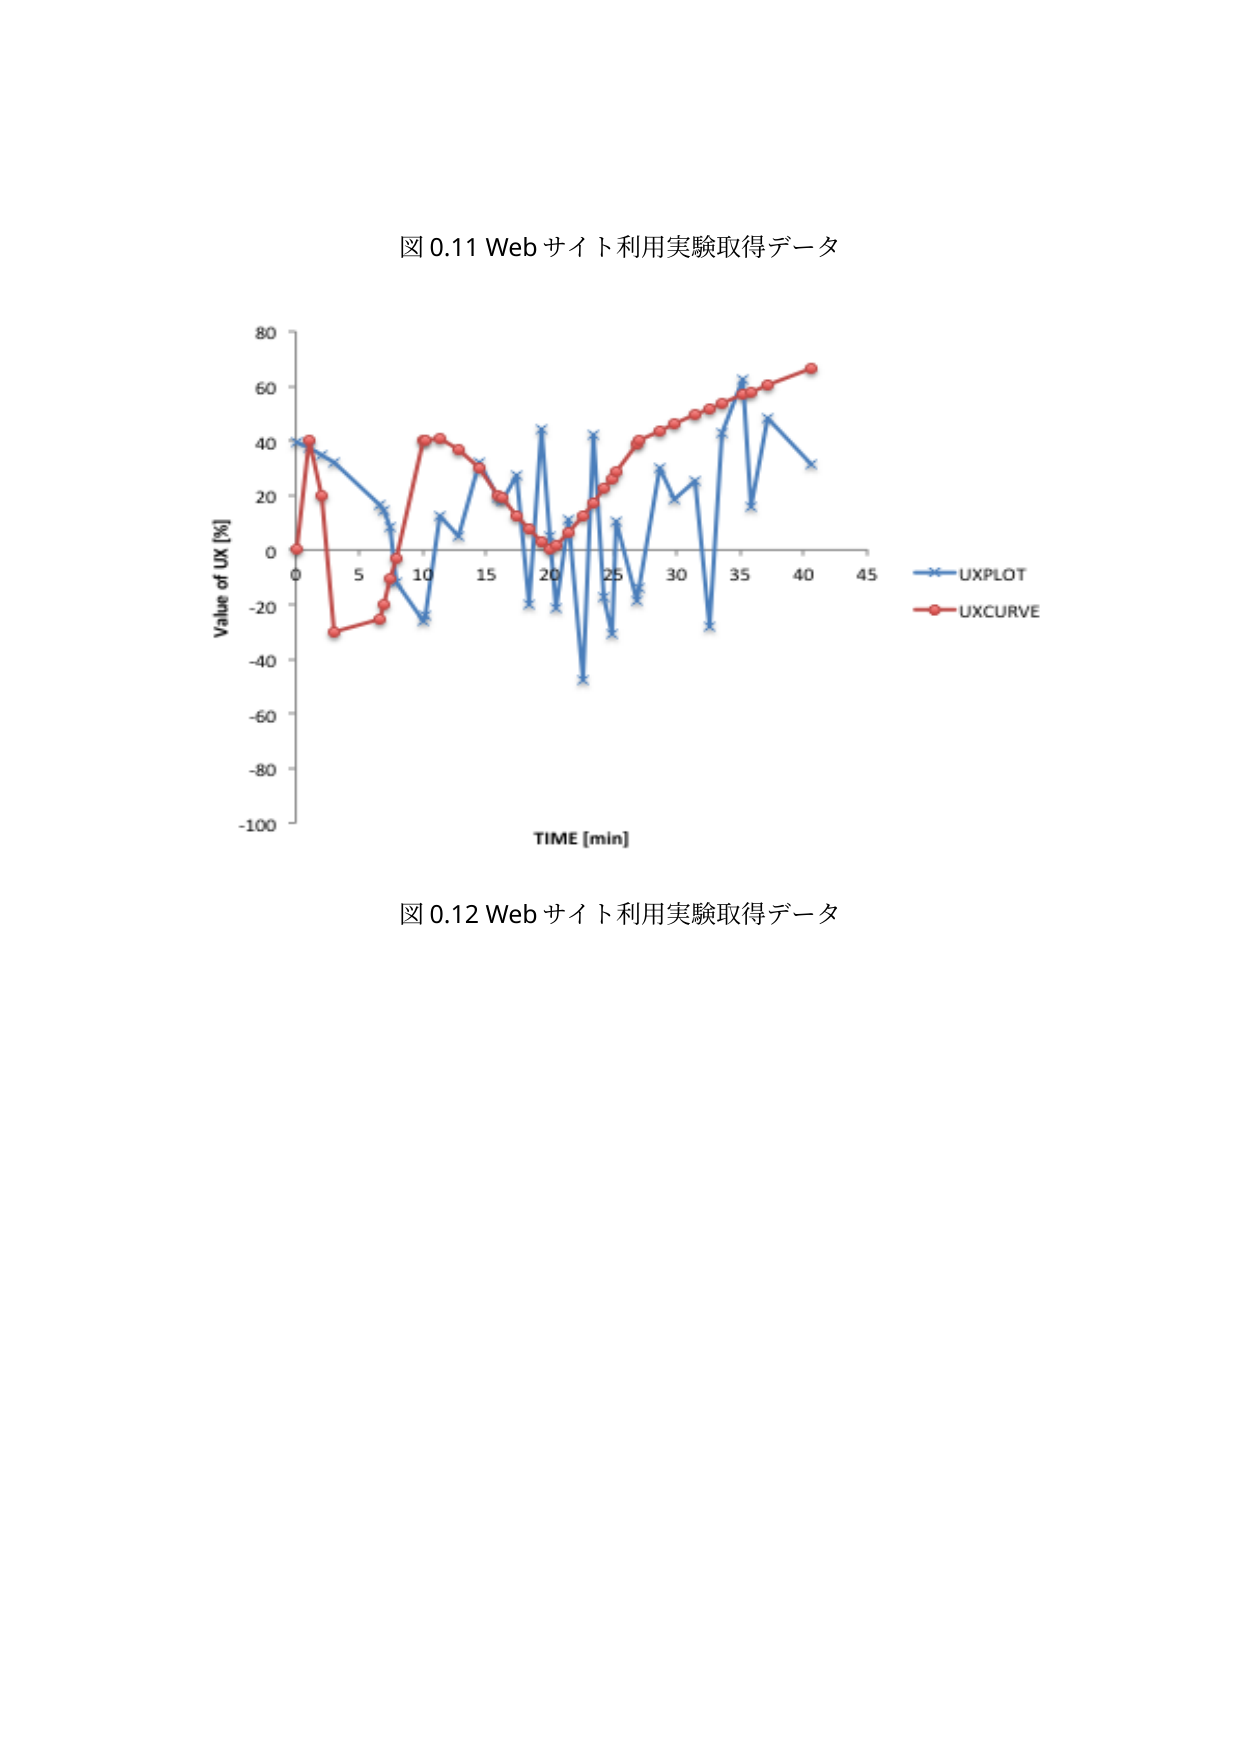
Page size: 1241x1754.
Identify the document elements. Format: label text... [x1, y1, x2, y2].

picture [177, 308, 1069, 876]
text 図0.12 Webサイト利用実験取得データ [177, 892, 1063, 933]
text 図0.11 Webサイト利用実験取得データ [177, 225, 1063, 267]
